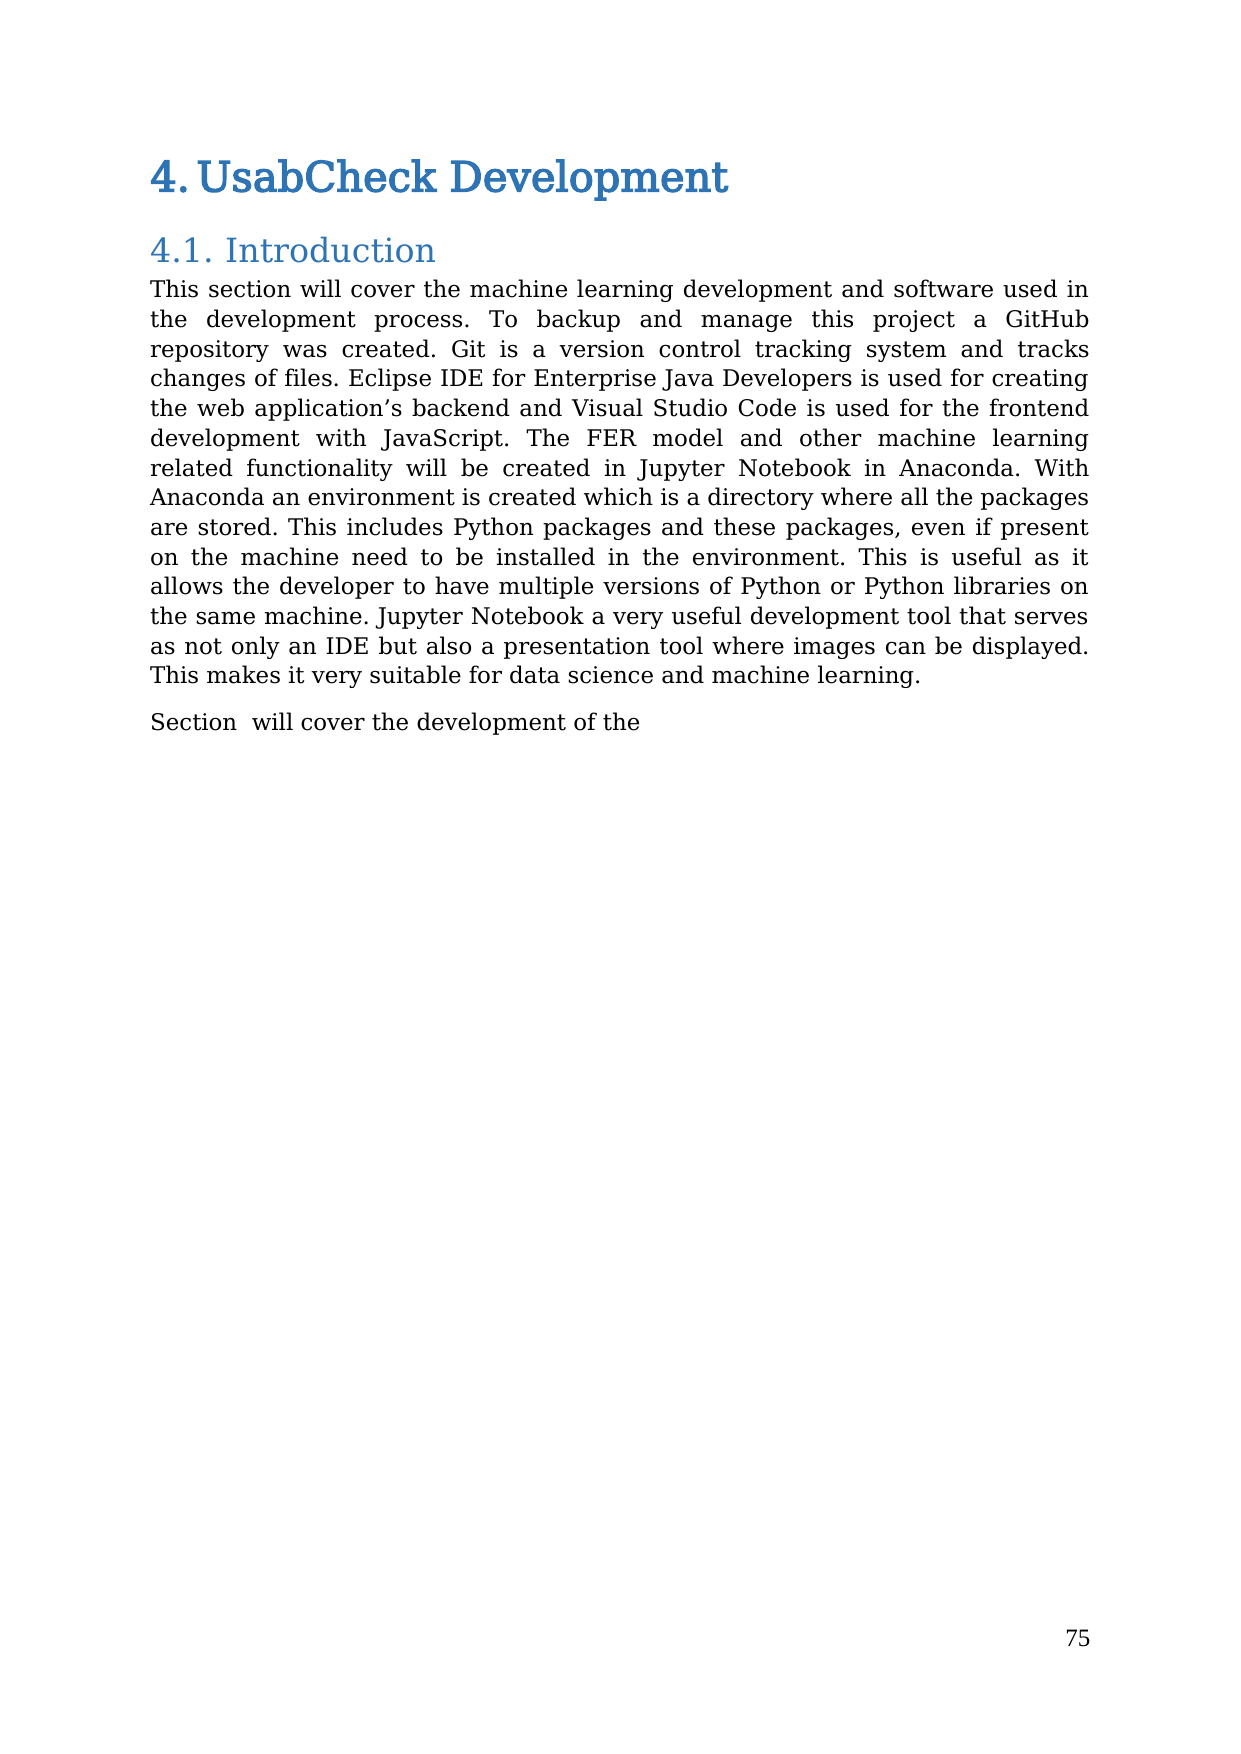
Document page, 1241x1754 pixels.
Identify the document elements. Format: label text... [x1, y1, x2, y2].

text Section 0 will cover the development of the [150, 707, 1090, 735]
subtitle UsabCheck Development [150, 150, 1090, 200]
subtitle Introduction [150, 229, 1090, 269]
text This section will cover the machine learning development and software used in the development process. To backup and manage this project a GitHub repository was created. Git is a version control tracking system and tracks changes of files. Eclipse IDE for Enterprise Java Developers is used for creating the web application’s backend and Visual Studio Code is used for the frontend development with JavaScript. The FER model and other machine learning related functionality will be created in Jupyter Notebook in Anaconda. With Anaconda an environment is created which is a directory where all the packages are stored. This includes Python packages and these packages, even if present on the machine need to be installed in the environment. This is useful as it allows the developer to have multiple versions of Python or Python libraries on the same machine. Jupyter Notebook a very useful development tool that serves as not only an IDE but also a presentation tool where images can be displayed. This makes it very suitable for data science and machine learning. [150, 275, 1090, 688]
